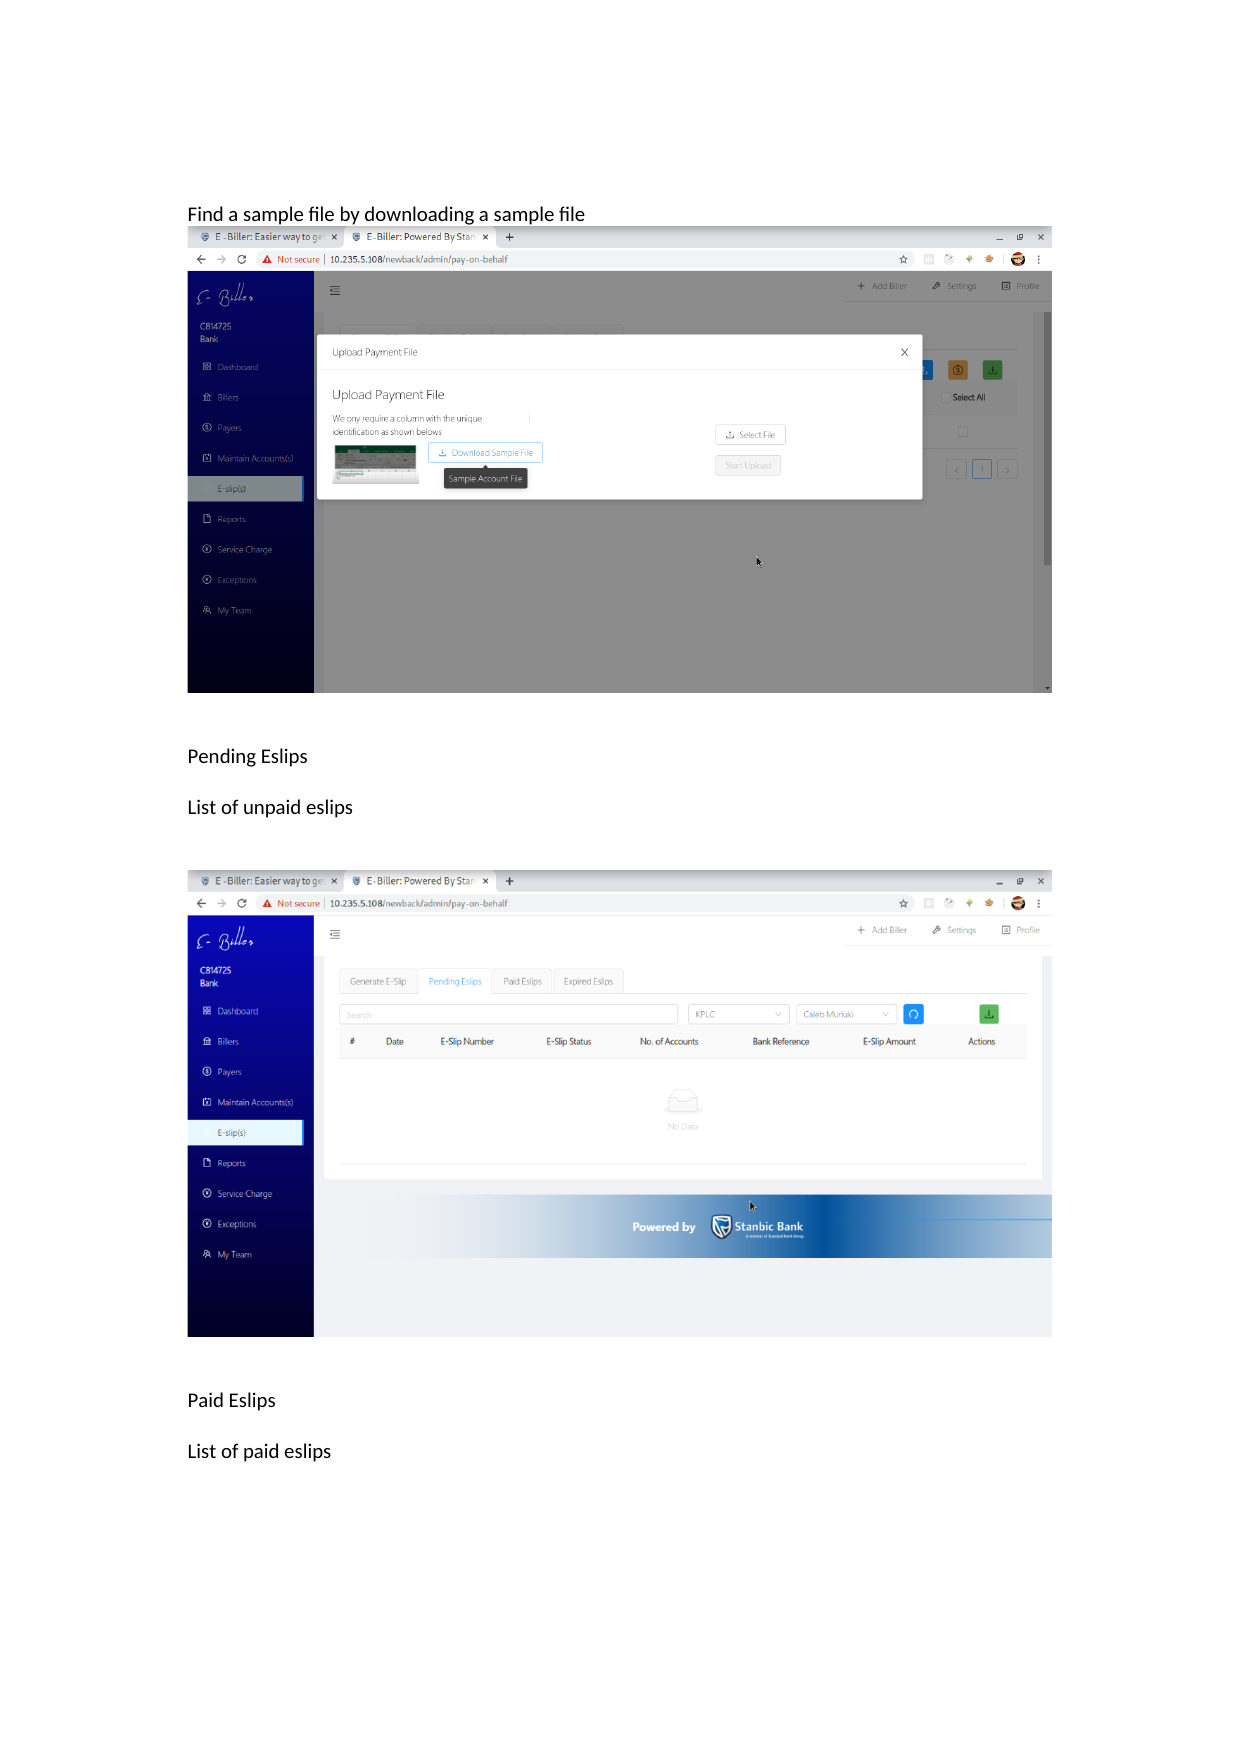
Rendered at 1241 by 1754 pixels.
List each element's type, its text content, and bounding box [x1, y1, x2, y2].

list Pending Eslips [187, 743, 1053, 769]
list List of paid eslips [187, 1438, 1053, 1464]
list Paid Eslips [187, 1388, 1053, 1413]
list Find a sample file by downloading a sample file [187, 201, 1053, 226]
list List of unpaid eslips [187, 794, 1053, 820]
picture [187, 226, 1052, 693]
picture [187, 870, 1052, 1337]
